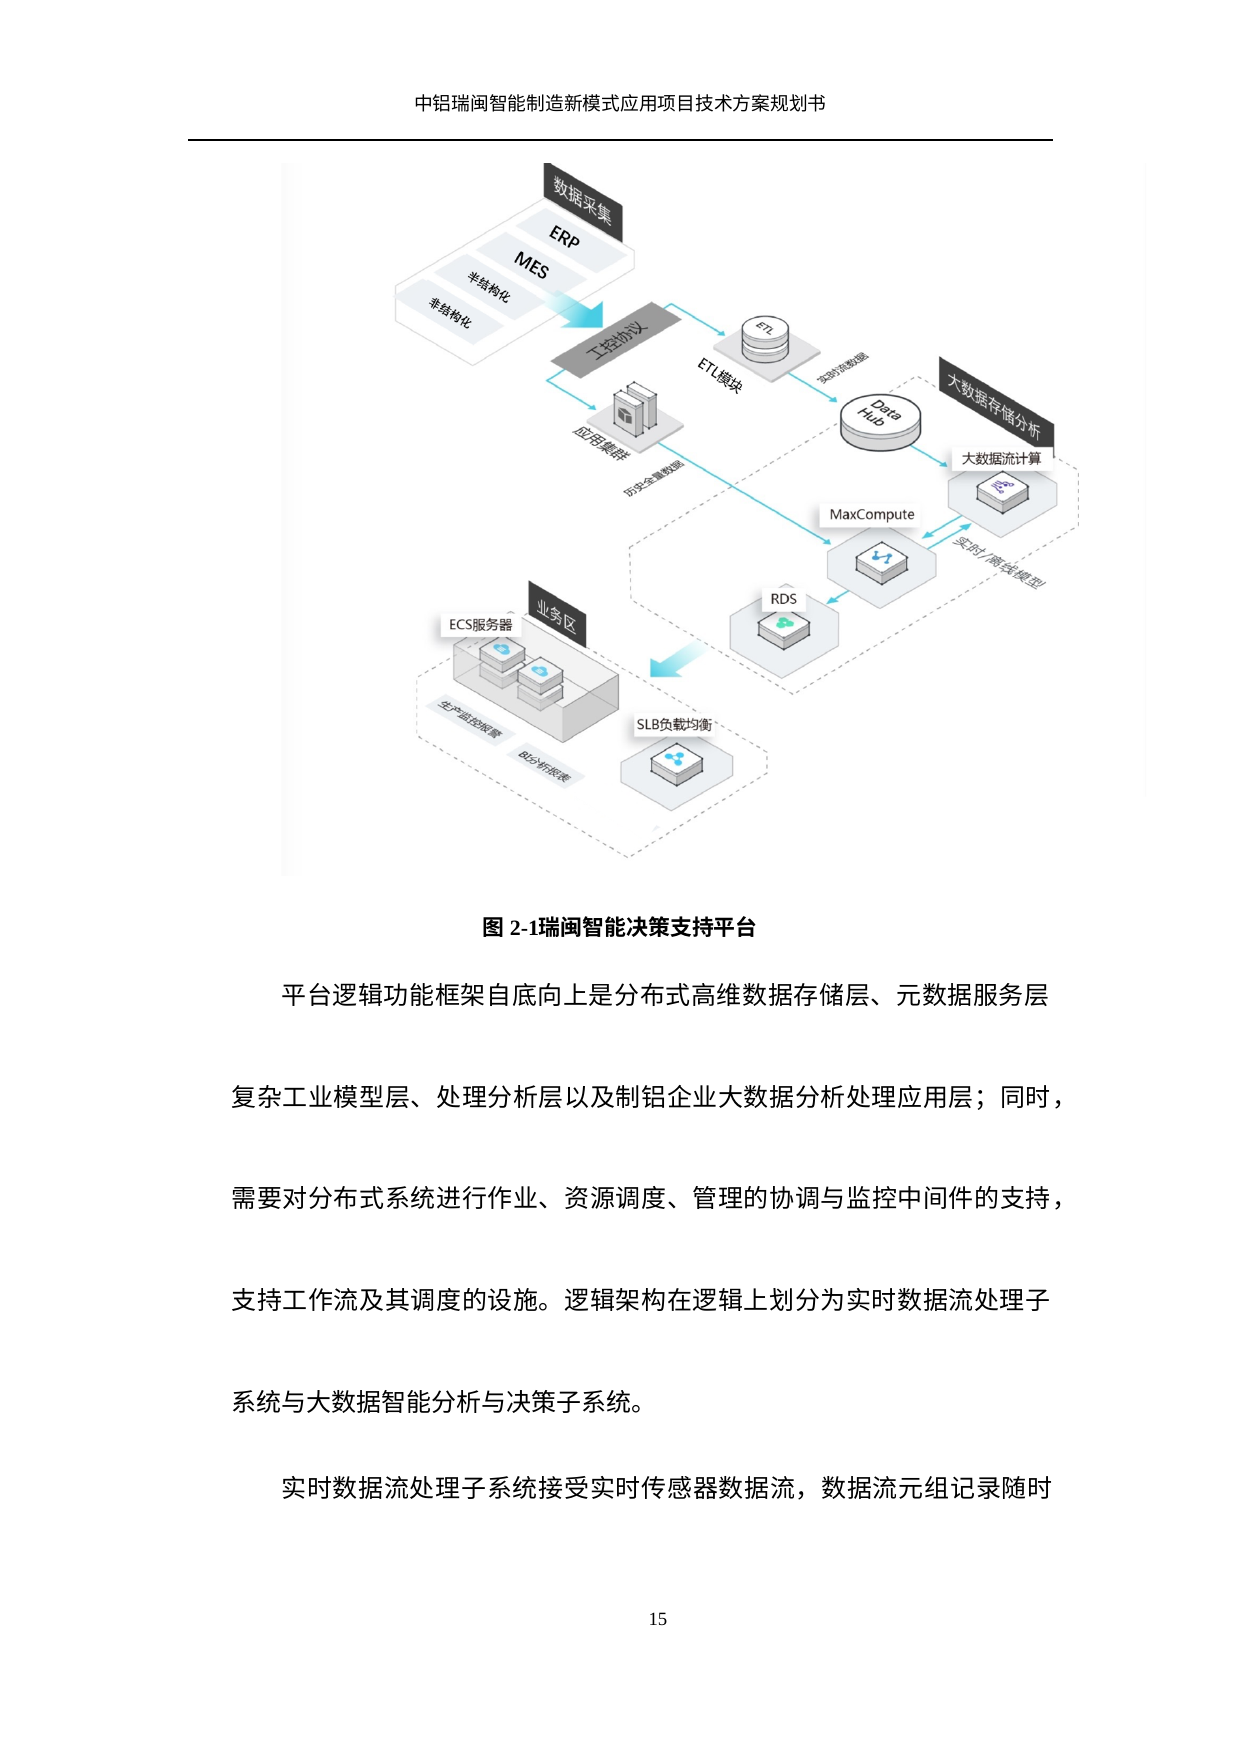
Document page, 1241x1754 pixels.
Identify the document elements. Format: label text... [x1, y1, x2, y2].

picture [281, 163, 1147, 876]
text 平台逻辑功能框架自底向上是分布式高维数据存储层、元数据服务层、复杂工业模型层、处理分析层以及制铝企业大数据分析处理应用层；同时，需要对分布式系统进行作业、资源调度、管理的协调与监控中间件的支持，支持工作流及其调度的设施。逻辑架构在逻辑上划分为实时数据流处理子系统与大数据智能分析与决策子系统。 [231, 959, 1053, 1435]
text 图 2-1瑞闽智能决策支持平台 [187, 908, 1053, 942]
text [231, 1453, 1053, 1521]
